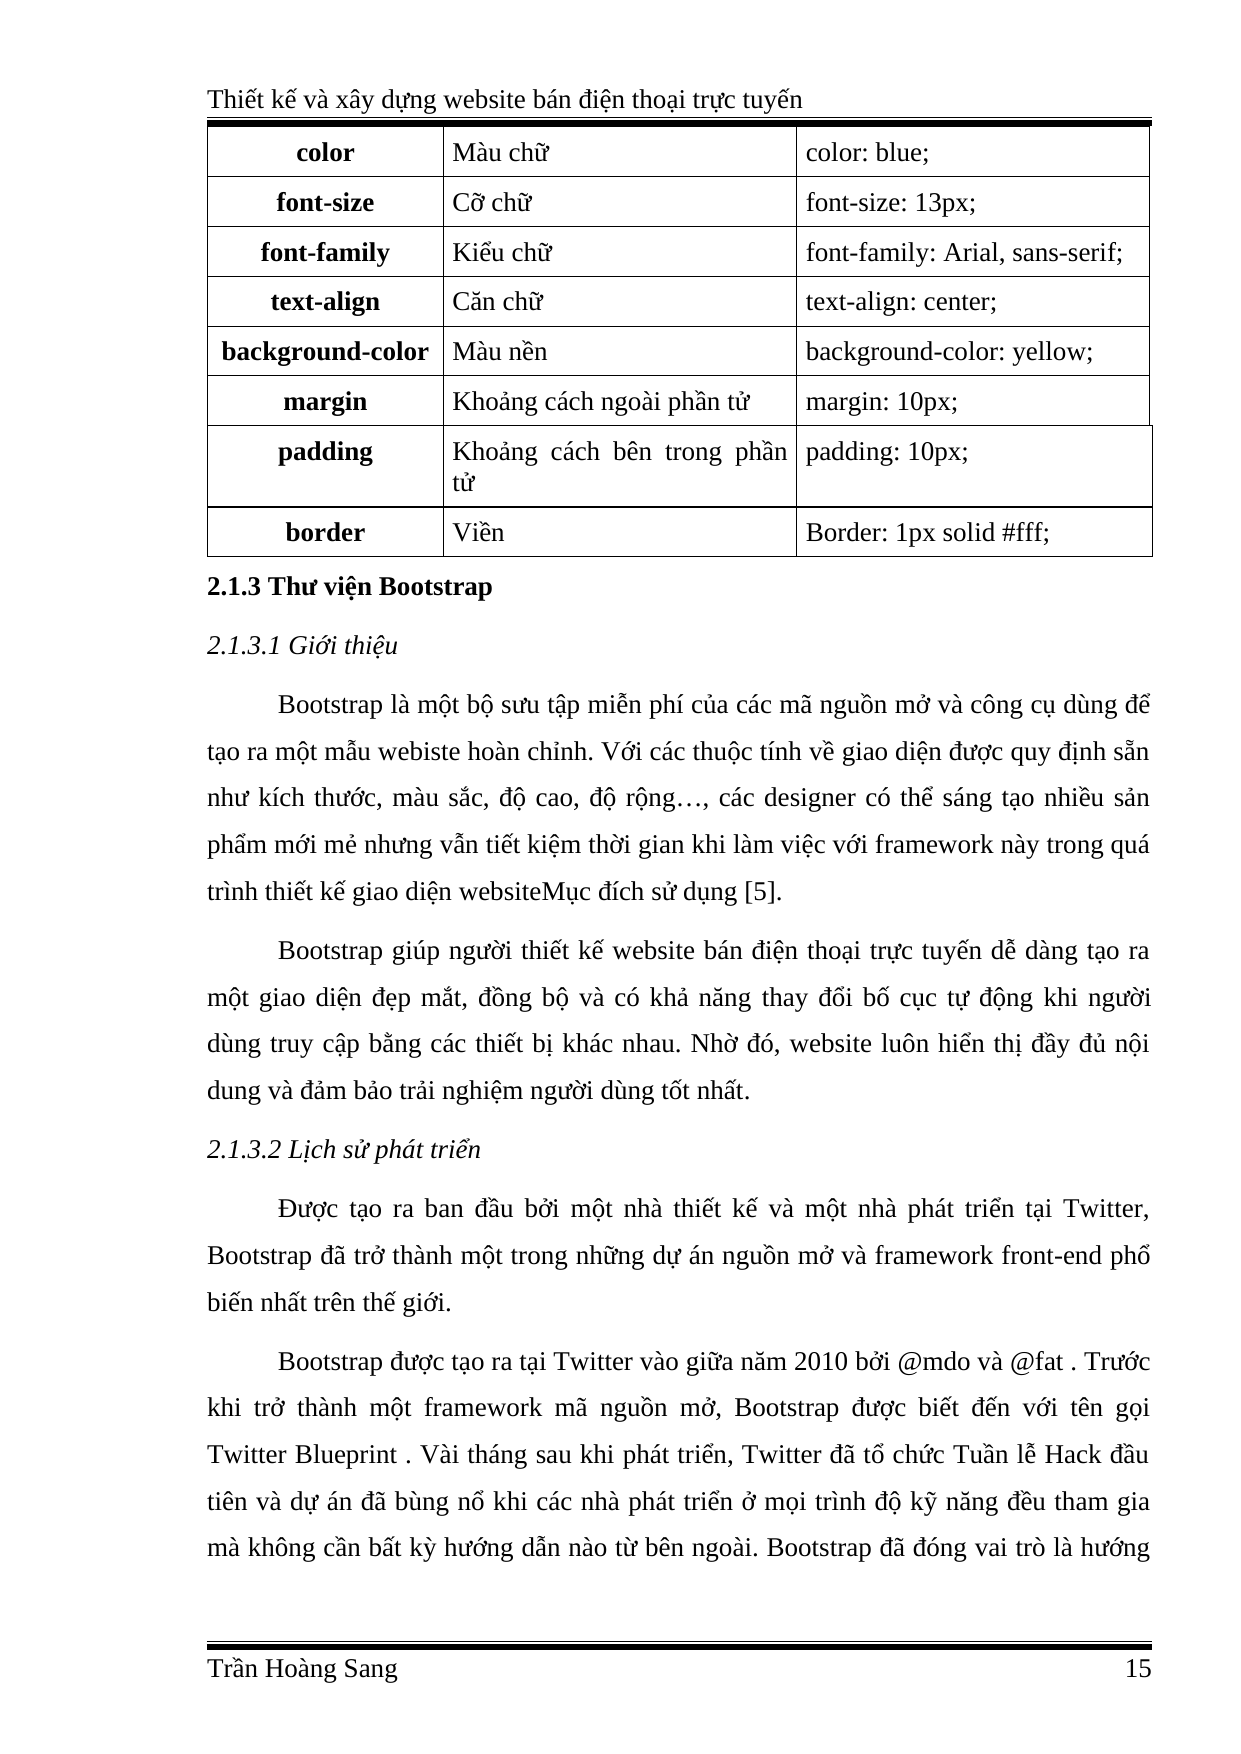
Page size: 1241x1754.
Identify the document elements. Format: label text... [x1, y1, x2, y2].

table_cell background-color: yellow; [797, 327, 1149, 375]
table_cell font-family [208, 227, 443, 276]
table_cell Căn chữ [444, 277, 796, 326]
text Bootstrap giúp người thiết kế website bán điện thoại trực tuyến dễ dàng tạo ra một giao diện đẹp mắt, đồng bộ và có khả năng thay đổi bố cục tự động khi người dùng truy cập bằng các thiết bị khác nhau. Nhờ đó, website luôn hiển thị đầy đủ nội dung và đảm bảo trải nghiệm người dùng tốt nhất. [207, 934, 1152, 1105]
table_cell Border: 1px solid #fff; [797, 508, 1152, 556]
text Bootstrap là một bộ sưu tập miễn phí của các mã nguồn mở và công cụ dùng để tạo ra một mẫu webiste hoàn chỉnh. Với các thuộc tính về giao diện được quy định sẵn như kích thước, màu sắc, độ cao, độ rộng…, các designer có thể sáng tạo nhiều sản phẩm mới mẻ nhưng vẫn tiết kiệm thời gian khi làm việc với framework này trong quá trình thiết kế giao diện websiteMục đích sử dụng [5]. [207, 688, 1152, 906]
table_cell Kiểu chữ [444, 227, 796, 276]
table_cell Viền [444, 508, 796, 556]
table_cell font-size: 13px; [797, 177, 1149, 226]
table_cell text-align: center; [797, 277, 1149, 326]
table_cell margin: 10px; [797, 376, 1149, 425]
table_cell padding [208, 426, 443, 506]
table_cell Màu chữ [444, 127, 796, 176]
subtitle Thư viện Bootstrap [207, 570, 1152, 601]
table_cell border [208, 508, 443, 556]
subtitle Giới thiệu [207, 629, 1152, 660]
table_cell margin [208, 376, 443, 425]
table_cell padding: 10px; [797, 426, 1152, 506]
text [207, 1345, 1152, 1563]
table_cell Màu nền [444, 327, 796, 375]
table_cell text-align [208, 277, 443, 326]
table_cell Khoảng cách bên trong phần tử [444, 426, 796, 506]
subtitle Lịch sử phát triển [207, 1133, 1152, 1164]
table_cell Cỡ chữ [444, 177, 796, 226]
table_cell font-size [208, 177, 443, 226]
table_cell Khoảng cách ngoài phần tử [444, 376, 796, 425]
text Được tạo ra ban đầu bởi một nhà thiết kế và một nhà phát triển tại Twitter, Bootstrap đã trở thành một trong những dự án nguồn mở và framework front-end phổ biến nhất trên thế giới. [207, 1192, 1152, 1317]
table_cell color [208, 127, 443, 176]
table_cell background-color [208, 327, 443, 375]
table_cell font-family: Arial, sans-serif; [797, 227, 1149, 276]
table_cell color: blue; [797, 127, 1149, 176]
